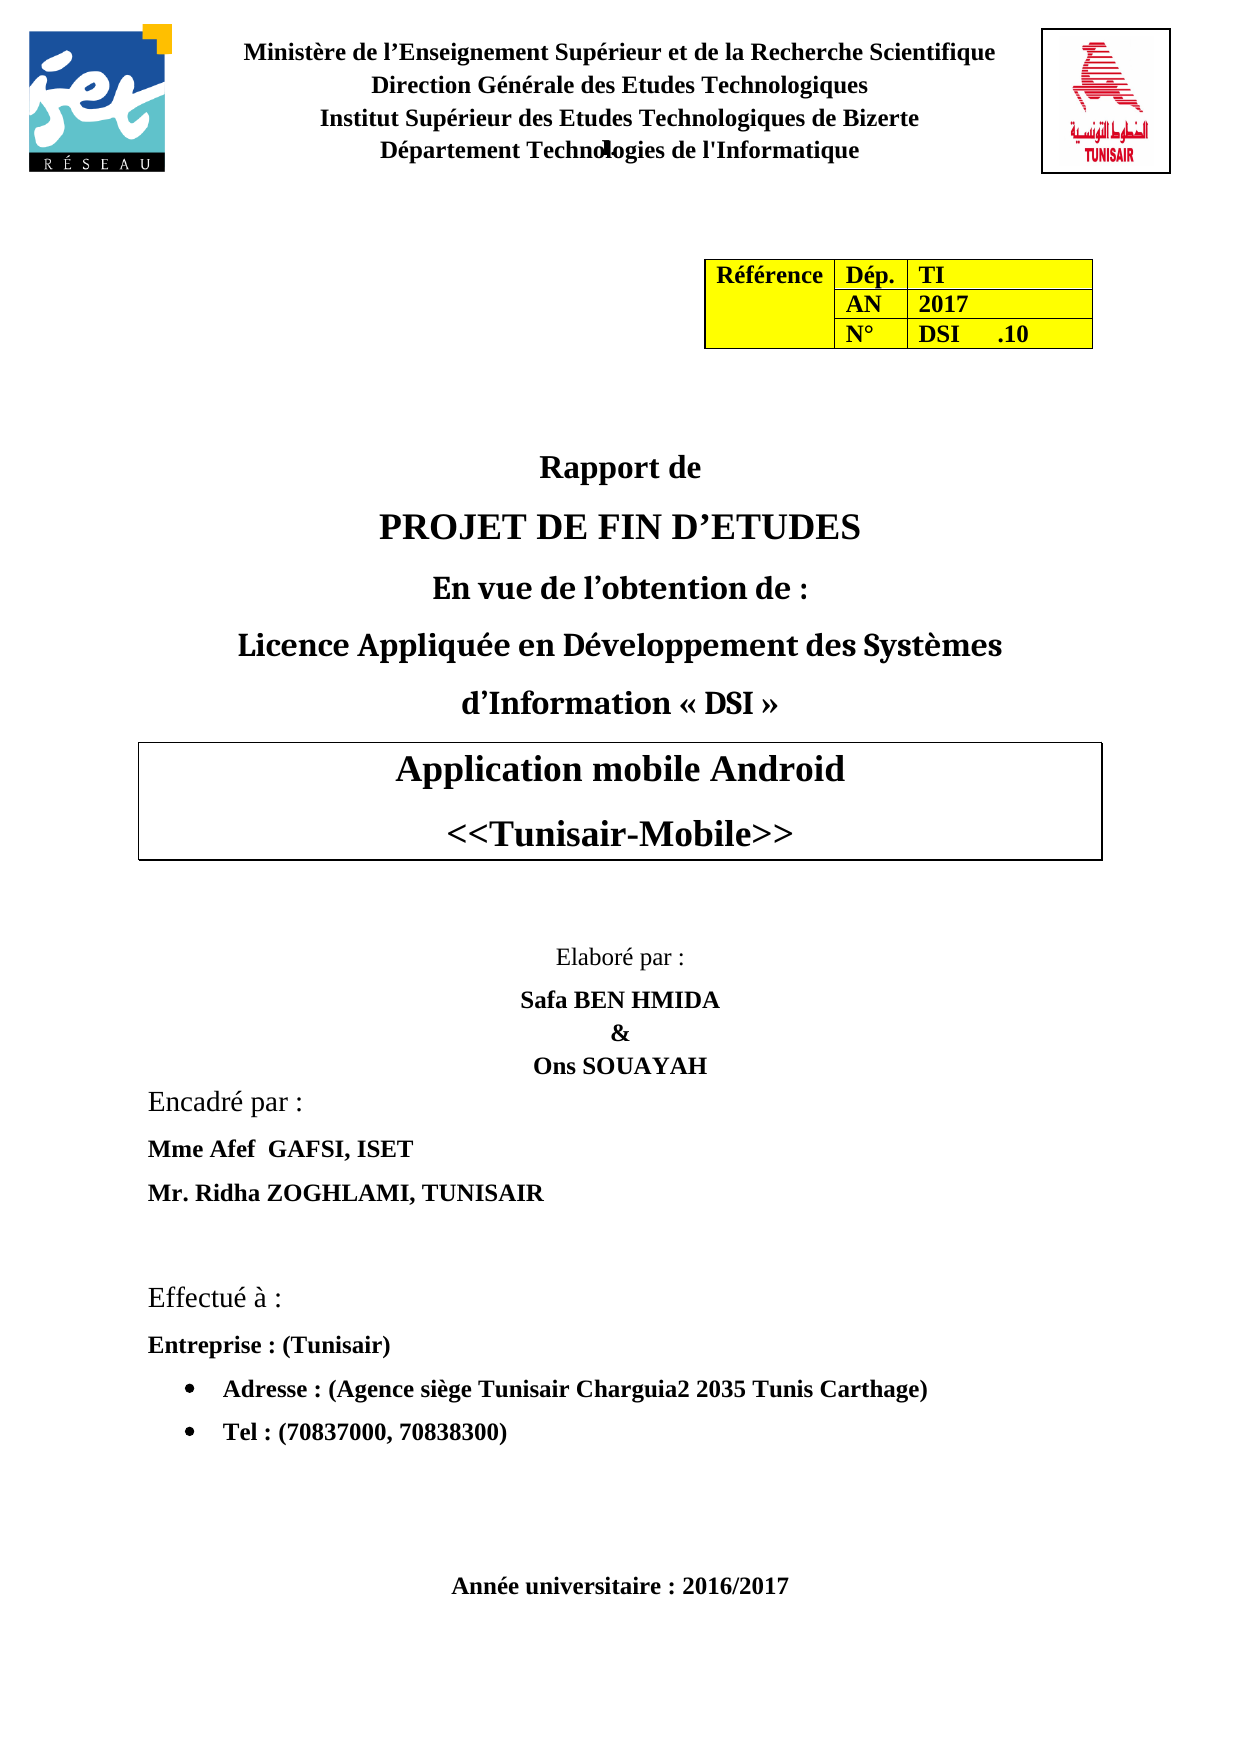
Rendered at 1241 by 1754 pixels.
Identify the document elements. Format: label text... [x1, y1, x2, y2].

picture [1059, 36, 1154, 166]
table_header TI [908, 260, 1092, 288]
table_cell 2017 [908, 290, 1092, 318]
text Entreprise : (Tunisair) [148, 1331, 1093, 1359]
list Tel : (70837000, 70838300) [185, 1417, 1093, 1446]
text Effectué à : [148, 1280, 1093, 1314]
table_header Référence [706, 260, 834, 348]
table_header Dép. [835, 260, 907, 288]
table_cell N° [835, 319, 907, 348]
text Elaboré par : [148, 942, 1093, 971]
picture [28, 24, 172, 172]
text Safa BEN HMIDA [148, 985, 1093, 1014]
text Mr. Ridha ZOGHLAMI, TUNISAIR [148, 1178, 1093, 1206]
text Encadré par : [148, 1084, 1093, 1118]
text & [148, 1018, 1093, 1047]
text <<Tunisair-Mobile>> [139, 806, 1101, 859]
text Ons SOUAYAH [148, 1051, 1093, 1080]
text Année universitaire : 2016/2017 [148, 1571, 1093, 1600]
text En vue de l’obtention de : [148, 569, 1093, 607]
text Mme Afef GAFSI, ISET [148, 1134, 1093, 1163]
table_cell AN [835, 290, 907, 318]
text Rapport de [148, 447, 1093, 485]
table_cell DSI .10 [908, 319, 1092, 348]
text PROJET DE FIN D’ETUDES [148, 504, 1093, 548]
text Licence Appliquée en Développement des Systèmes d’Information « DSI » [148, 627, 1093, 722]
list Adresse : (Agence siège Tunisair Charguia2 2035 Tunis Carthage) [185, 1374, 1093, 1402]
text Application mobile Android [139, 743, 1101, 790]
